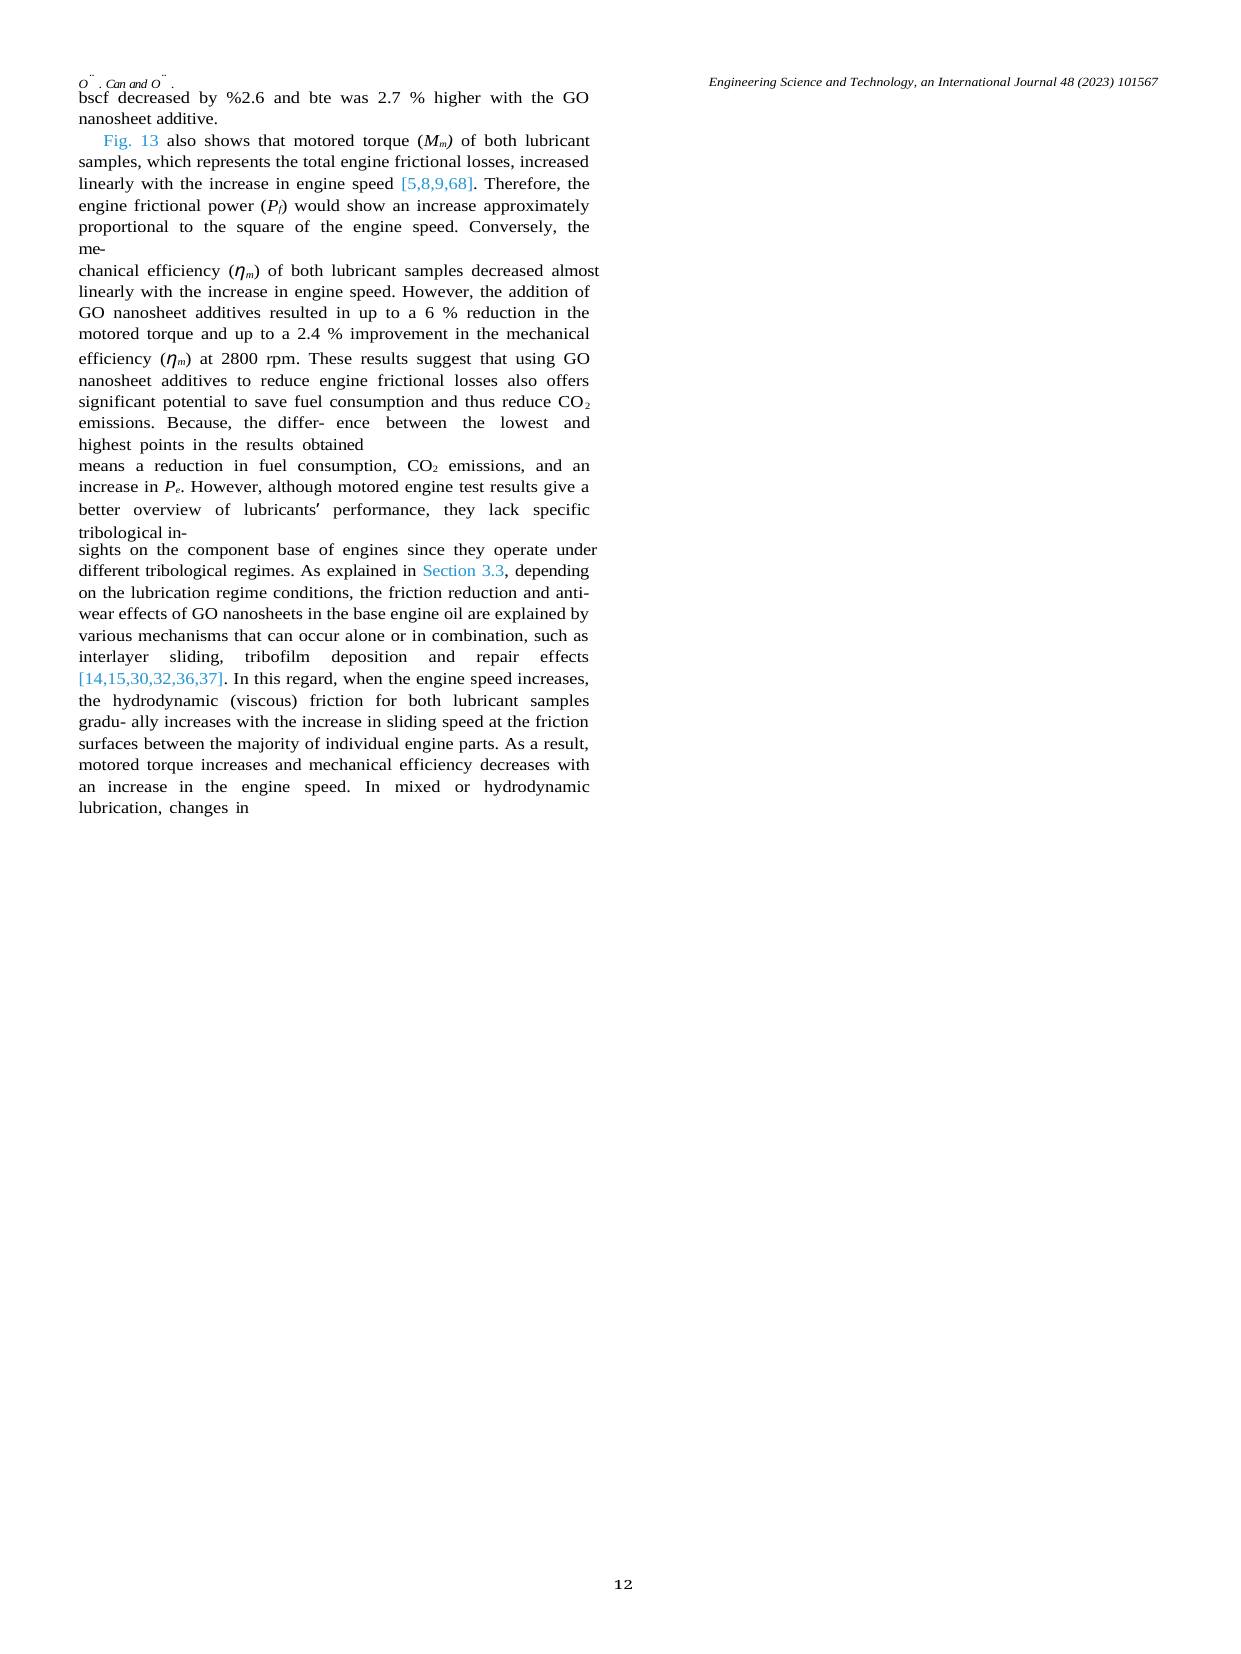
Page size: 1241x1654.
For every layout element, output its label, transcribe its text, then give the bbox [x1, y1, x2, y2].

text different tribological regimes. As explained in Section 3.3, depending on the lubrication regime conditions, the friction reduction and anti-wear effects of GO nanosheets in the base engine oil are explained by various mechanisms that can occur alone or in combination, such as interlayer sliding, tribofilm deposition and repair effects [14,15,30,32,36,37]. In this regard, when the engine speed increases, the hydrodynamic (viscous) friction for both lubricant samples gradu- ally increases with the increase in sliding speed at the friction surfaces between the majority of individual engine parts. As a result, motored torque increases and mechanical efficiency decreases with an increase in the engine speed. In mixed or hydrodynamic lubrication, changes in [78, 561, 590, 817]
text linearly with the increase in engine speed. However, the addition of GO nanosheet additives resulted in up to a 6 % reduction in the motored torque and up to a 2.4 % improvement in the mechanical efficiency (ηm) at 2800 rpm. These results suggest that using GO nanosheet additives to reduce engine frictional losses also offers significant potential to save fuel consumption and thus reduce CO2 emissions. Because, the differ- ence between the lowest and highest points in the results obtained [78, 281, 590, 453]
text means a reduction in fuel consumption, CO2 emissions, and an increase in Pe. However, although motored engine test results give a better overview of lubricants’ performance, they lack specific tribological in- [78, 456, 590, 542]
text sights on the component base of engines since they operate under [78, 543, 606, 558]
text chanical efficiency (ηm) of both lubricant samples decreased almost [78, 260, 606, 281]
text Fig. 13 also shows that motored torque (Mm) of both lubricant samples, which represents the total engine frictional losses, increased linearly with the increase in engine speed [5,8,9,68]. Therefore, the engine frictional power (Pf) would show an increase approximately proportional to the square of the engine speed. Conversely, the me- [78, 131, 590, 258]
text bscf decreased by %2.6 and bte was 2.7 % higher with the GO nanosheet additive. [78, 87, 590, 128]
